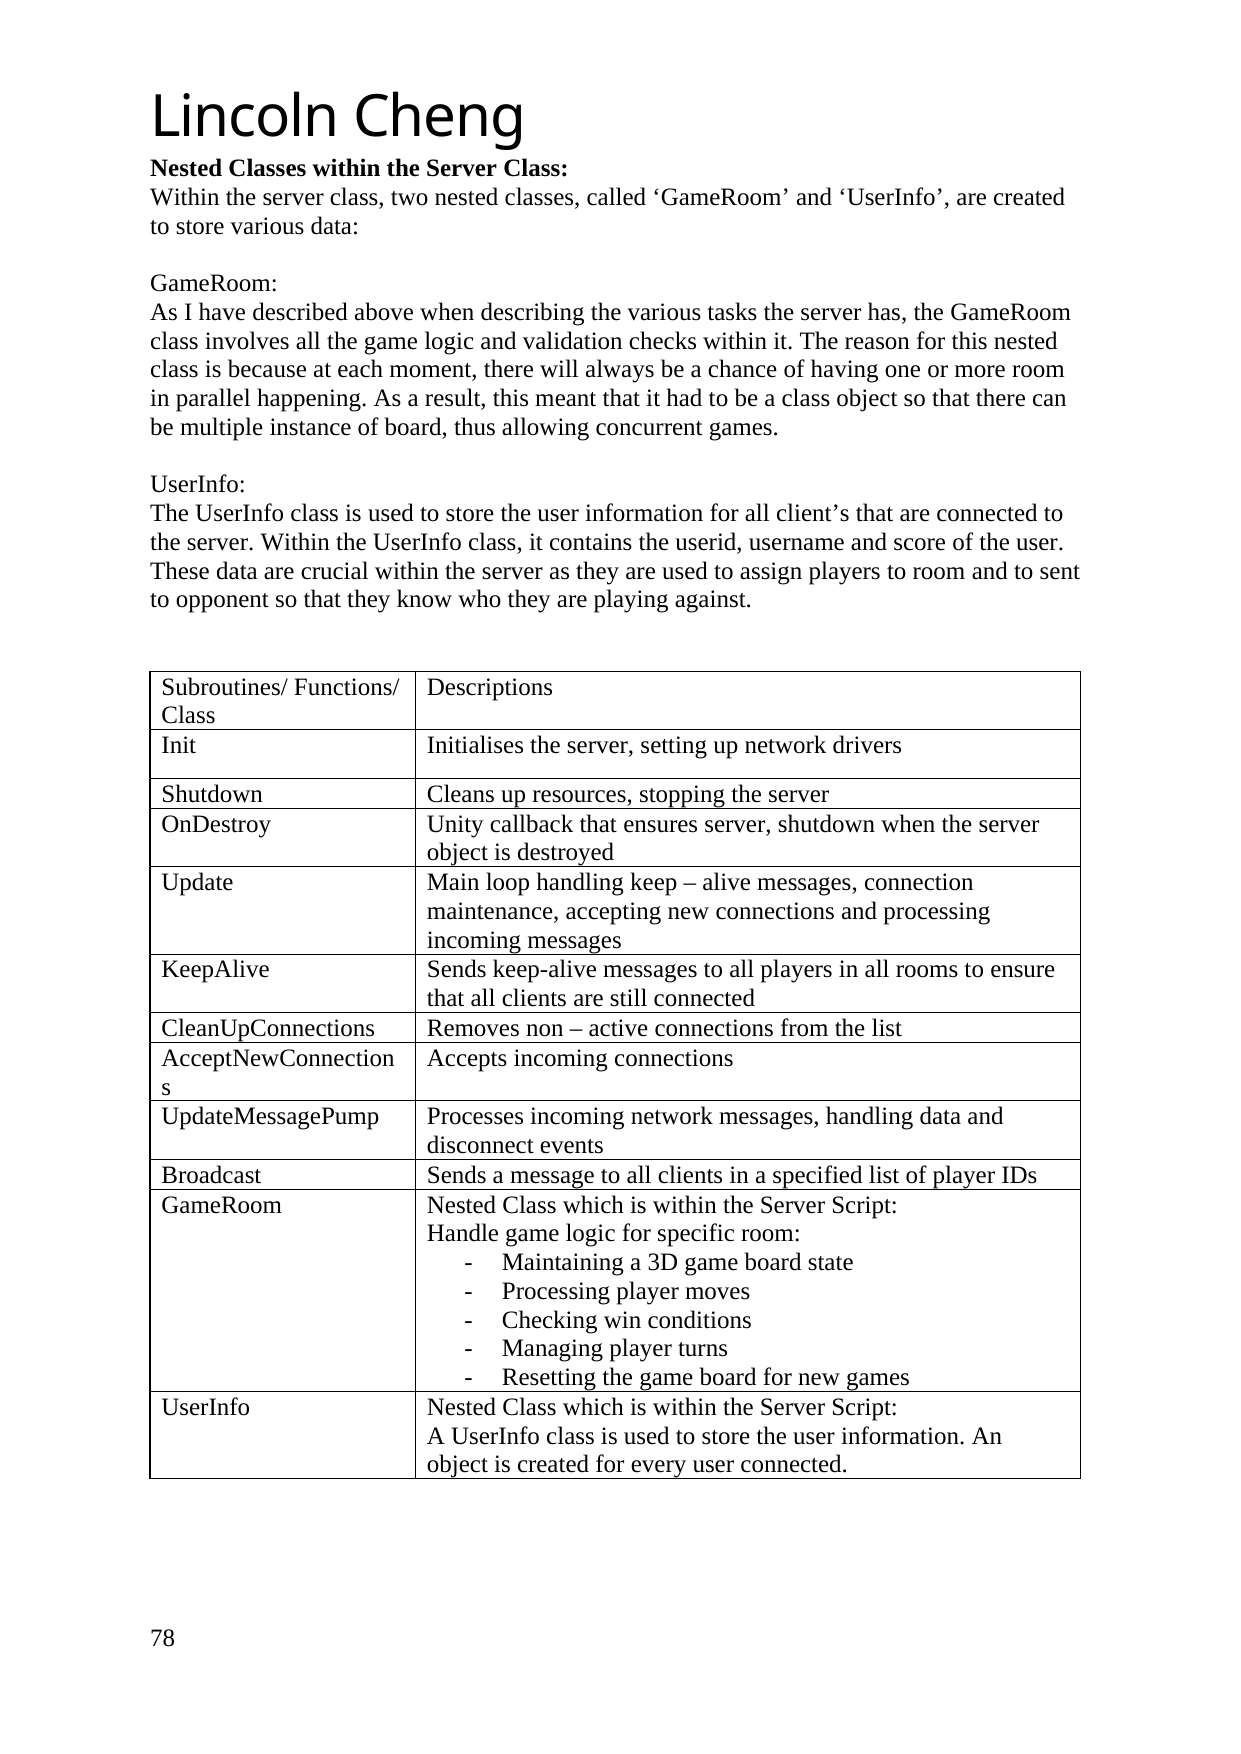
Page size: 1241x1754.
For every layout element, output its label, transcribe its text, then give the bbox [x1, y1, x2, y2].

table_cell Processes incoming network messages, handling data and disconnect events [416, 1101, 1080, 1159]
table_cell Cleans up resources, stopping the server [416, 779, 1080, 808]
table_cell Nested Class which is within the Server Script: A UserInfo class is used to store the user information. An object is created for every user connected. [416, 1392, 1080, 1478]
table_cell Shutdown [151, 779, 415, 808]
table_cell Removes non – active connections from the list [416, 1013, 1080, 1042]
table_cell Sends keep-alive messages to all players in all rooms to ensure that all clients are still connected [416, 955, 1080, 1012]
table_header Descriptions [416, 672, 1080, 729]
table_cell Main loop handling keep – alive messages, connection maintenance, accepting new connections and processing incoming messages [416, 867, 1080, 953]
table_cell Initialises the server, setting up network drivers [416, 730, 1080, 778]
table_cell GameRoom [151, 1190, 415, 1391]
table_cell Sends a message to all clients in a specified list of player IDs [416, 1160, 1080, 1189]
table_cell Nested Class which is within the Server Script: Handle game logic for specific room: Maintaining a 3D game board state Processing player moves Checking win conditions Managing player turns Resetting the game board for new games [416, 1190, 1080, 1391]
table_cell OnDestroy [151, 809, 415, 866]
table_cell Broadcast [151, 1160, 415, 1189]
table_cell Init [151, 730, 415, 778]
table_cell AcceptNewConnections [151, 1043, 415, 1100]
table_cell Accepts incoming connections [416, 1043, 1080, 1100]
table_cell CleanUpConnections [151, 1013, 415, 1042]
text UserInfo: [150, 469, 1090, 498]
table_cell KeepAlive [151, 955, 415, 1012]
text Nested Classes within the Server Class: Within the server class, two nested classes, called ‘GameRoom’ and ‘UserInfo’, are created to store various data: [150, 153, 1090, 239]
table_cell Update [151, 867, 415, 953]
table_cell UserInfo [151, 1392, 415, 1478]
table_cell Unity callback that ensures server, shutdown when the server object is destroyed [416, 809, 1080, 866]
table_cell UpdateMessagePump [151, 1101, 415, 1159]
table_header Subroutines/ Functions/ Class [151, 672, 415, 729]
text As I have described above when describing the various tasks the server has, the GameRoom class involves all the game logic and validation checks within it. The reason for this nested class is because at each moment, there will always be a chance of having one or more room in parallel happening. As a result, this meant that it had to be a class object so that there can be multiple instance of board, thus allowing concurrent games. [150, 297, 1090, 441]
text The UserInfo class is used to store the user information for all client’s that are connected to the server. Within the UserInfo class, it contains the userid, username and score of the user. These data are crucial within the server as they are used to assign players to room and to sent to opponent so that they know who they are playing against. [150, 498, 1090, 613]
text GameRoom: [150, 268, 1090, 297]
